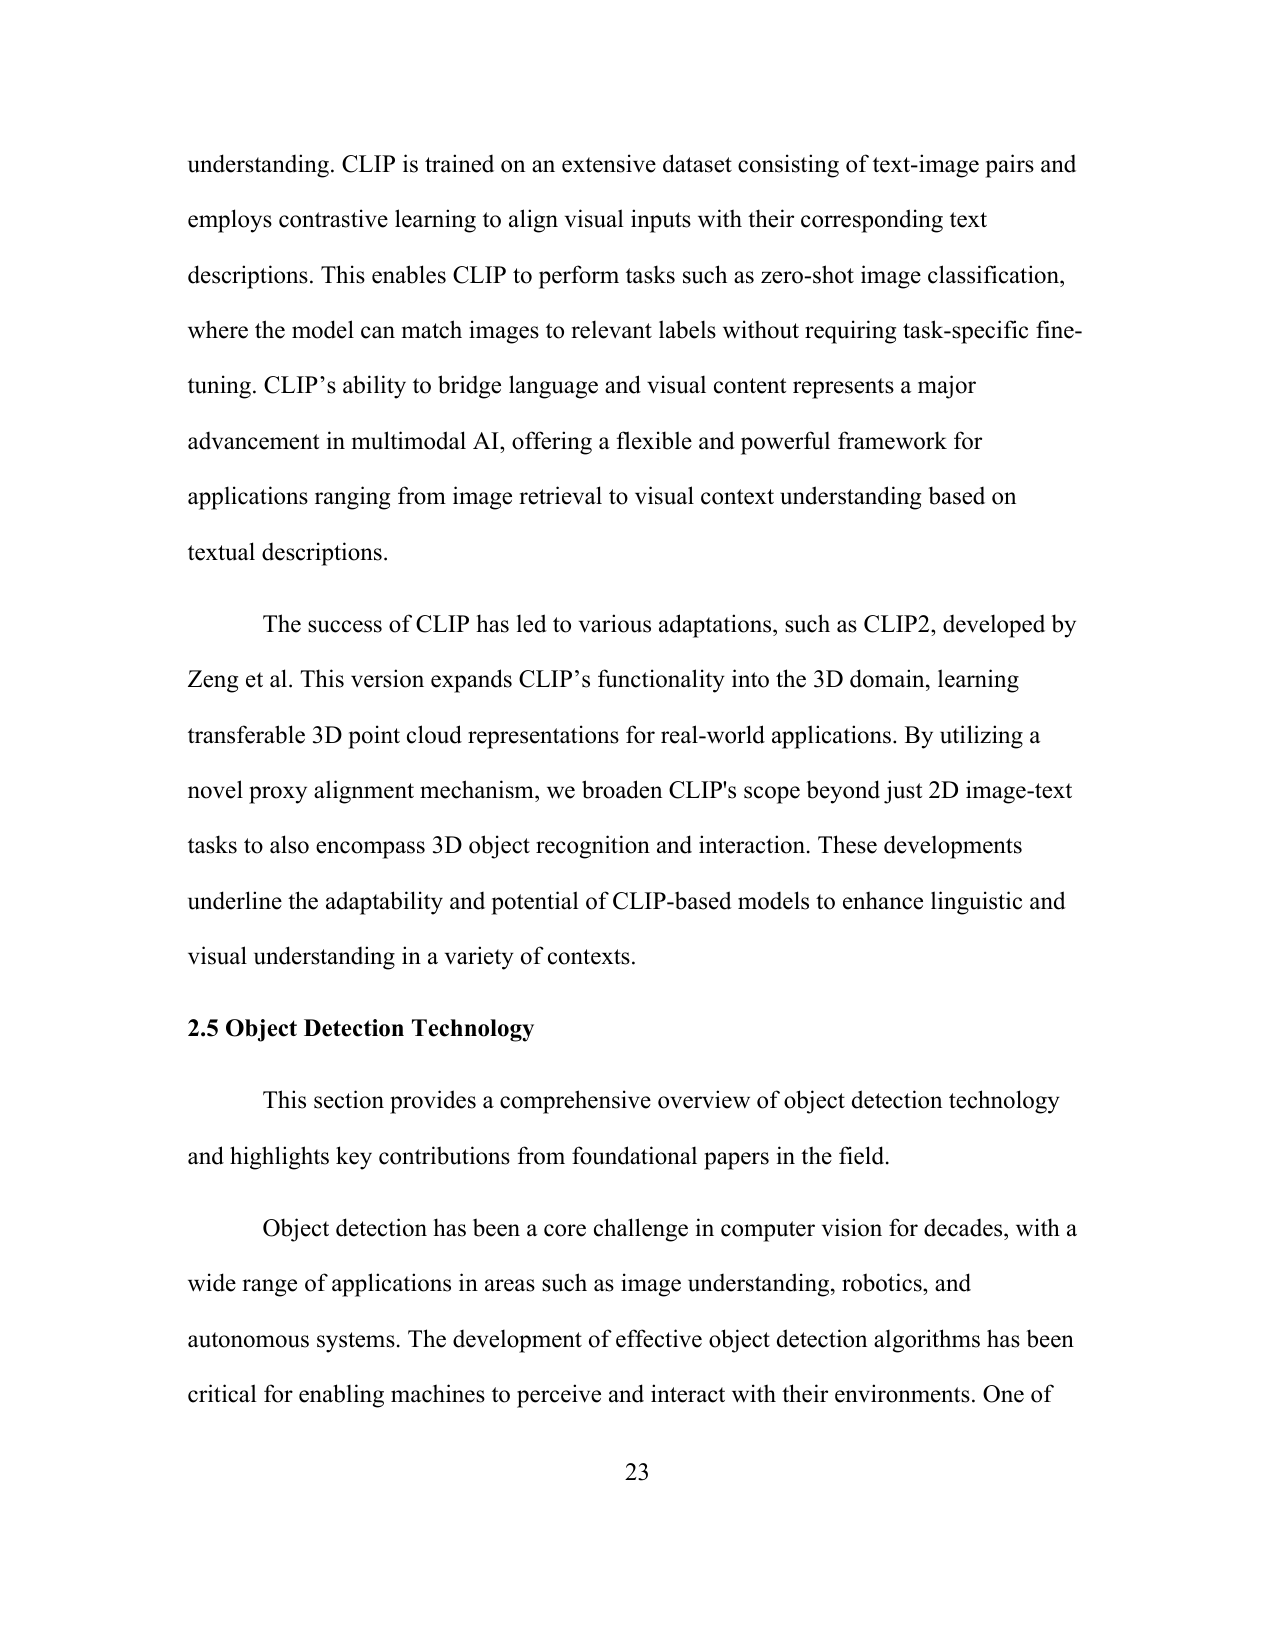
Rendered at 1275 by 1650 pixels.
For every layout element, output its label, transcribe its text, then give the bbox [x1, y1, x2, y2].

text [187, 1214, 1087, 1408]
text This section provides a comprehensive overview of object detection technology and highlights key contributions from foundational papers in the field. [187, 1087, 1087, 1170]
subtitle 2.5 Object Detection Technology [187, 1014, 1087, 1042]
text The success of CLIP has led to various adaptations, such as CLIP2, developed by Zeng et al. This version expands CLIP’s functionality into the 3D domain, learning transferable 3D point cloud representations for real-world applications. By utilizing a novel proxy alignment mechanism, we broaden CLIP's scope beyond just 2D image-text tasks to also encompass 3D object recognition and interaction. These developments underline the adaptability and potential of CLIP-based models to enhance linguistic and visual understanding in a variety of contexts. [187, 610, 1087, 970]
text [187, 150, 1087, 566]
